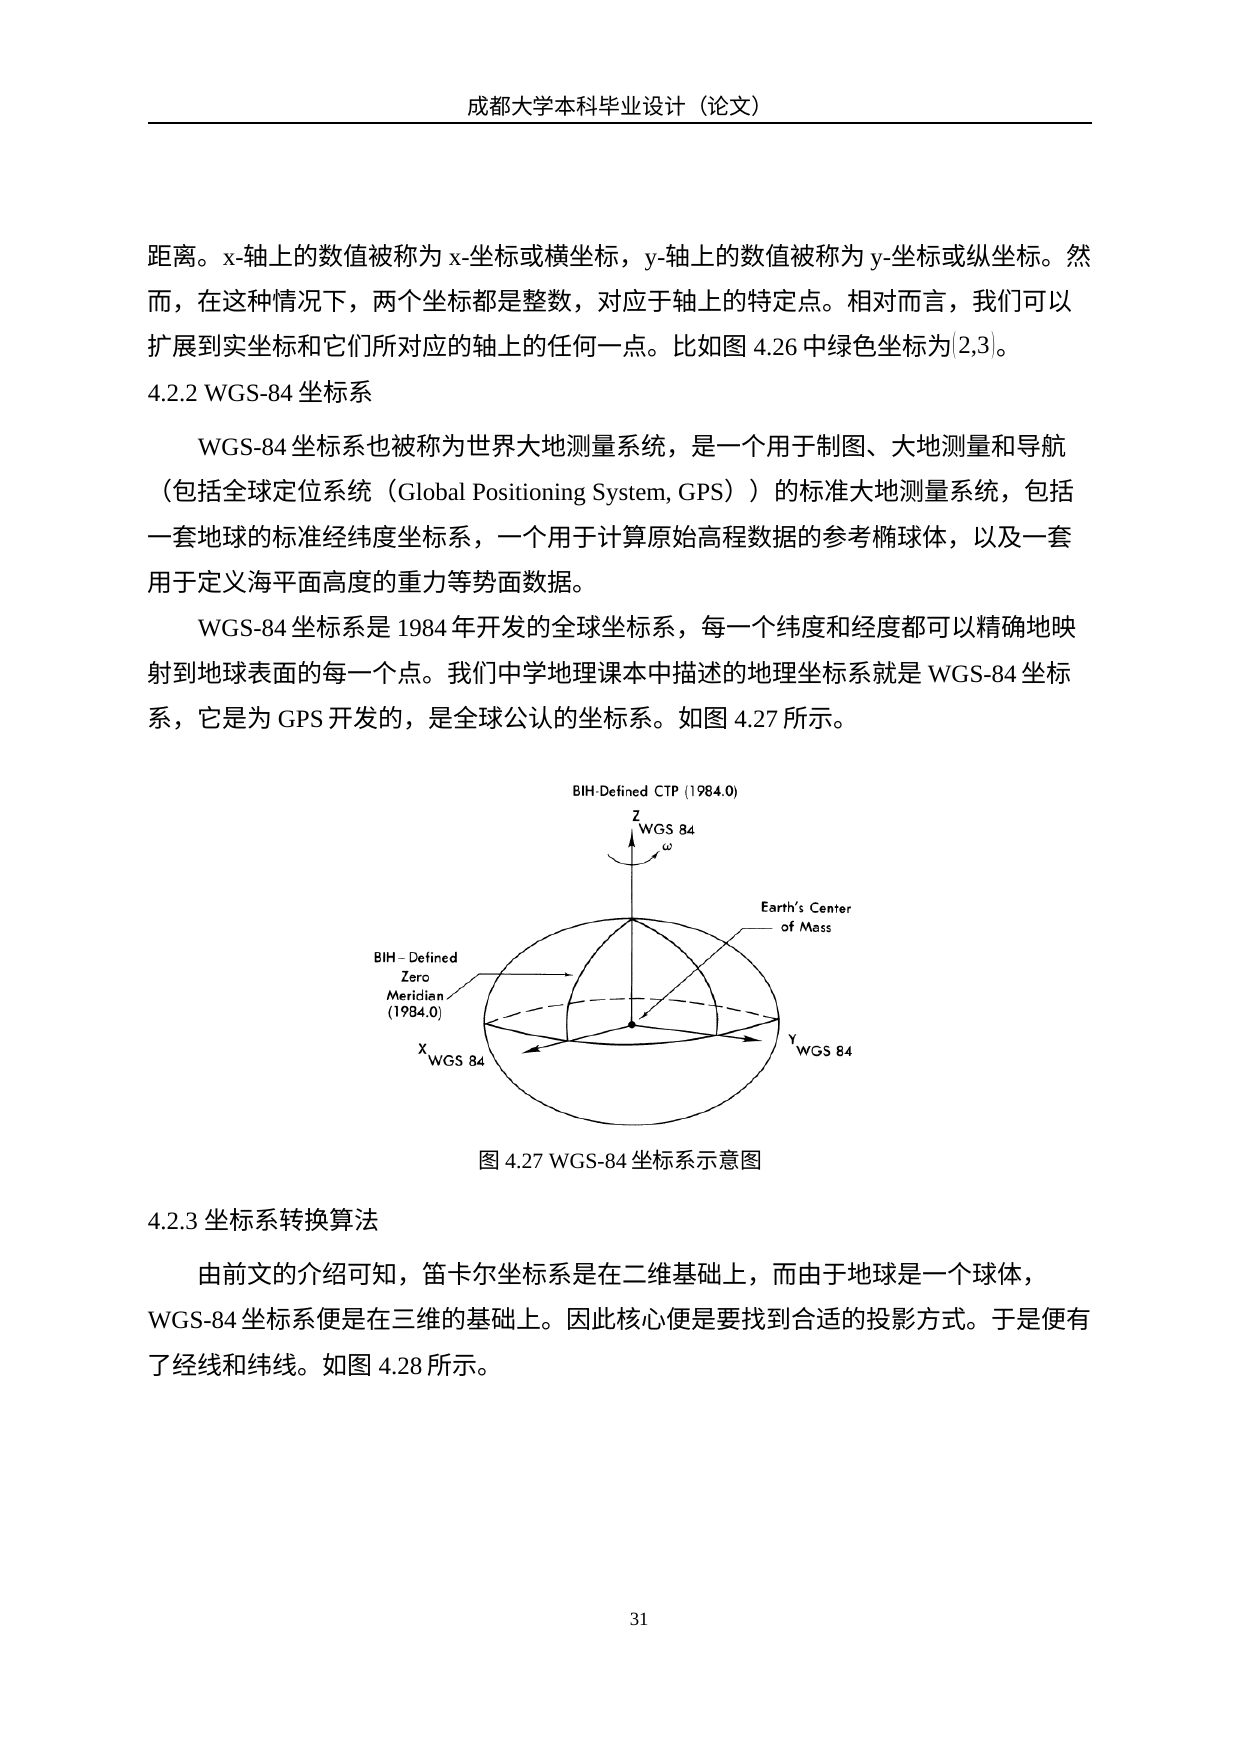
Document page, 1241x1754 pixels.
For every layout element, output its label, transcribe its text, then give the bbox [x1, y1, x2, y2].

text WGS-84坐标系也被称为世界大地测量系统，是一个用于制图、大地测量和导航（包括全球定位系统（Global Positioning System, GPS））的标准大地测量系统，包括一套地球的标准经纬度坐标系，一个用于计算原始高程数据的参考椭球体，以及一套用于定义海平面高度的重力等势面数据。 [148, 427, 1092, 599]
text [148, 236, 1092, 363]
subtitle 坐标系转换算法 [148, 1200, 1092, 1236]
picture [357, 768, 884, 1144]
subtitle WGS-84坐标系 [148, 372, 1092, 408]
